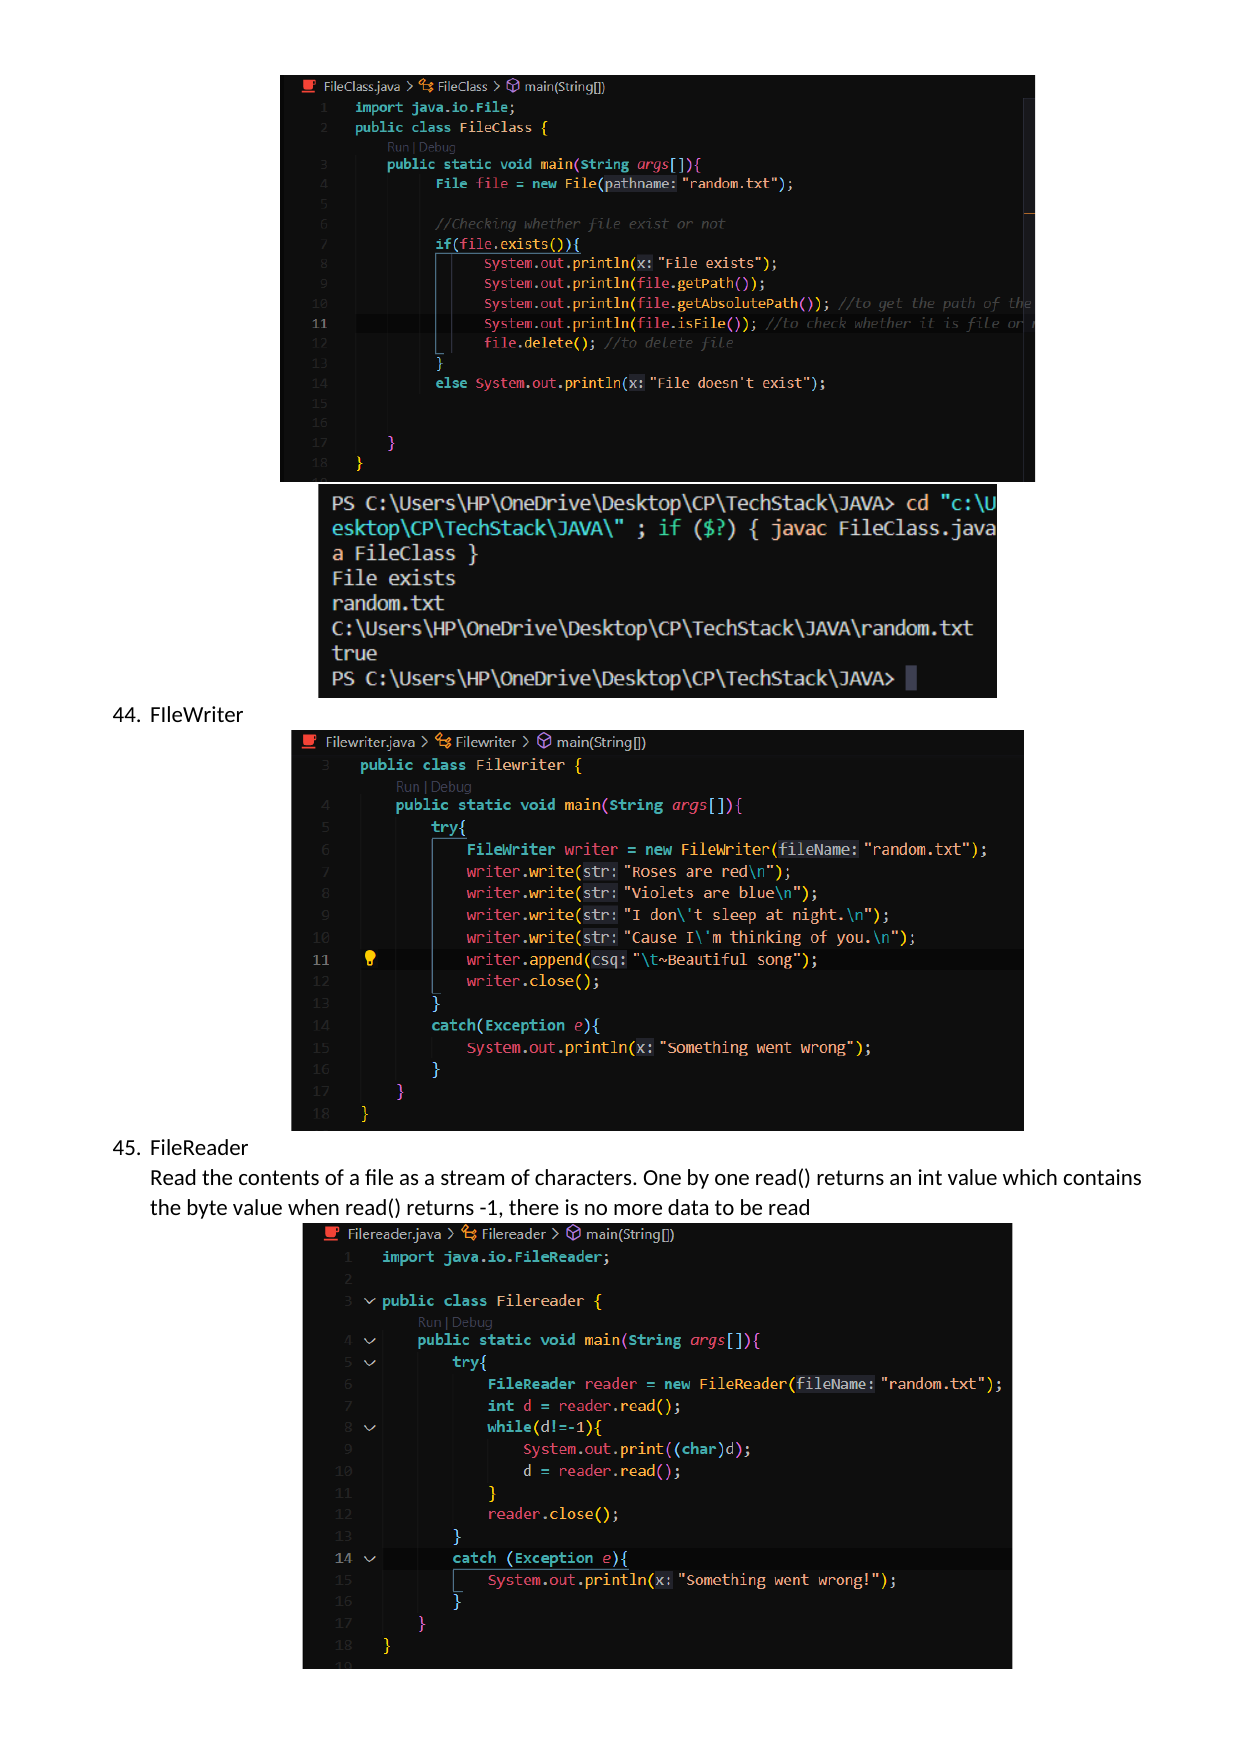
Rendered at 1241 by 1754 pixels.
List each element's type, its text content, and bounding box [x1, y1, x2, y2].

list Read the contents of a file as a stream of characters. One by one read() returns an int value which contains the byte value when read() returns -1, there is no more data to be read [150, 1163, 1165, 1221]
picture [280, 75, 1035, 482]
picture [318, 484, 997, 698]
picture [291, 730, 1024, 1131]
list FileReader [112, 1133, 1165, 1161]
picture [302, 1223, 1013, 1669]
list FIleWriter [112, 700, 1165, 728]
